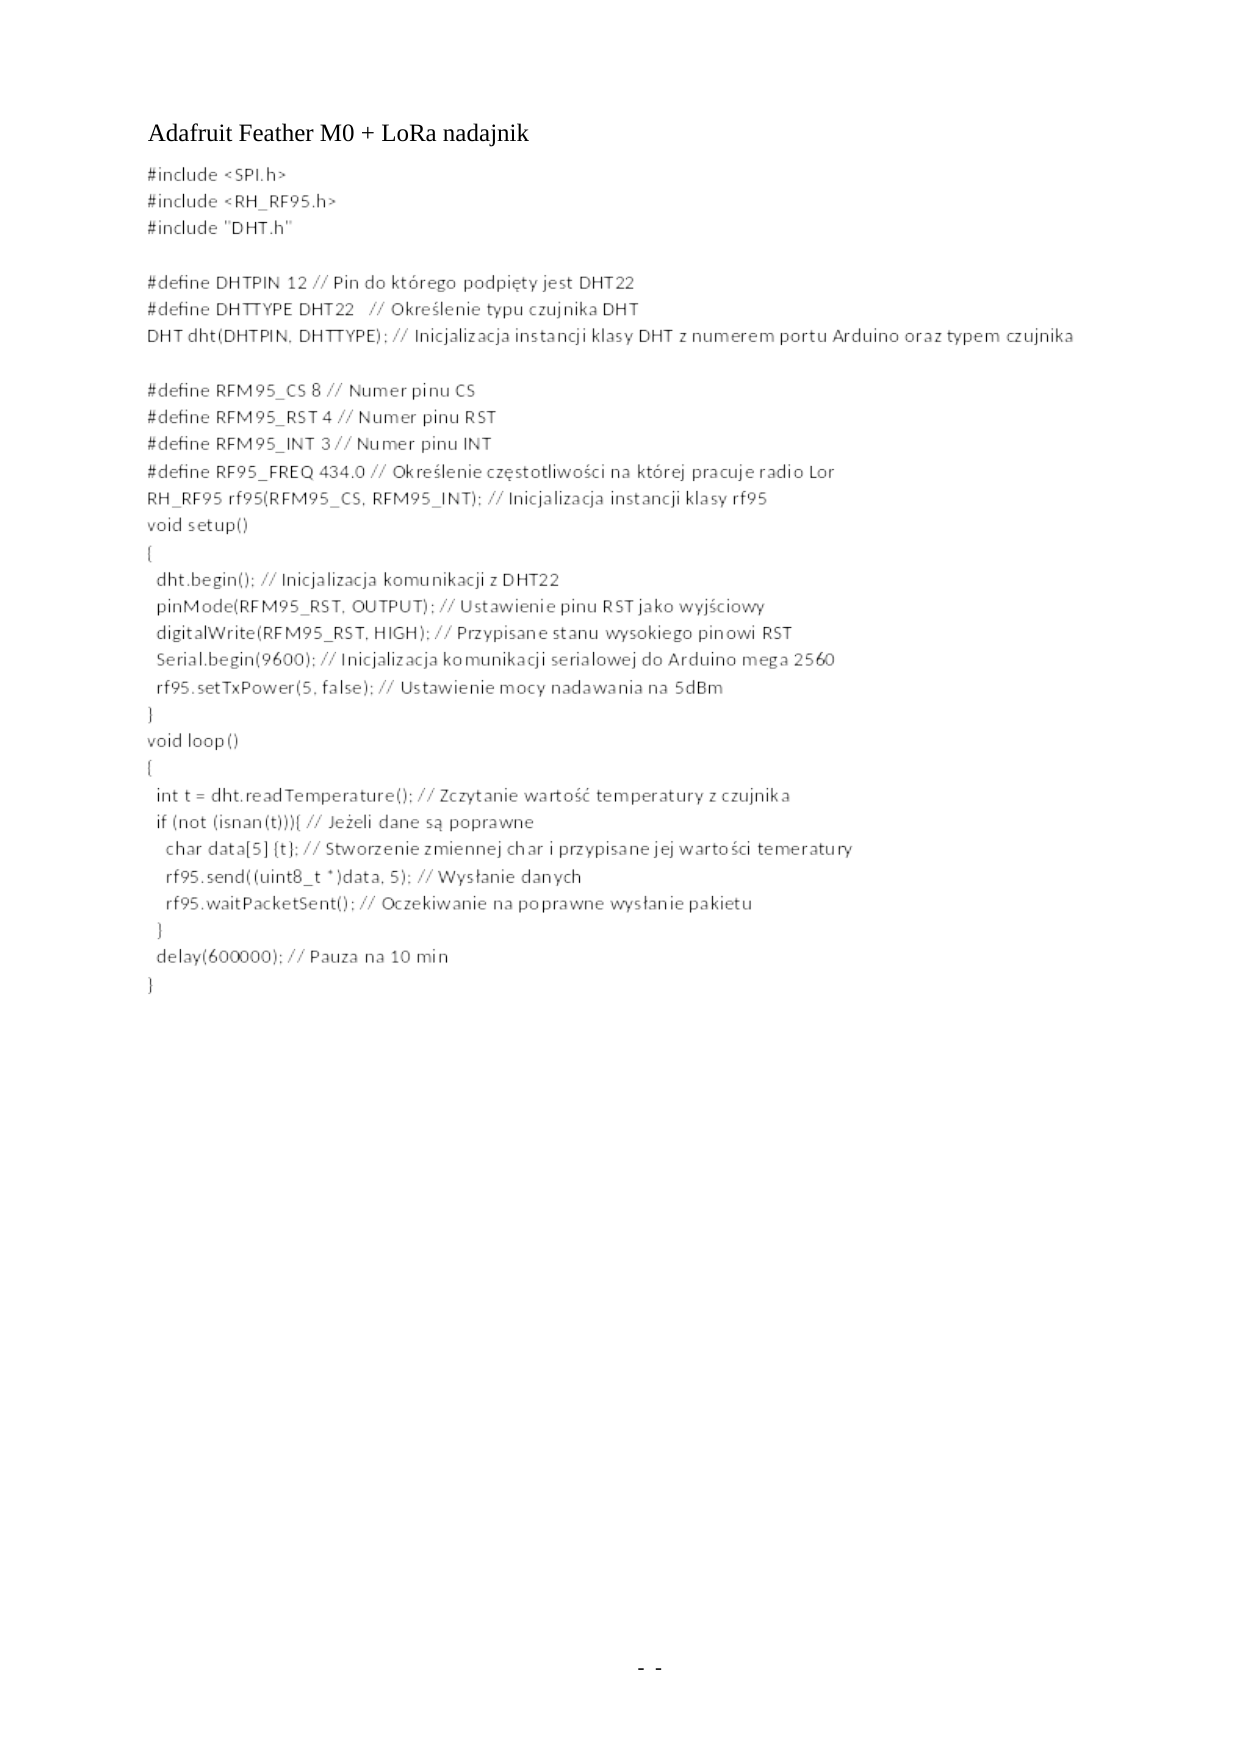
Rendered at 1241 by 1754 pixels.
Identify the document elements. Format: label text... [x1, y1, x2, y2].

text Adafruit Feather M0 + LoRa nadajnik [148, 118, 1152, 147]
